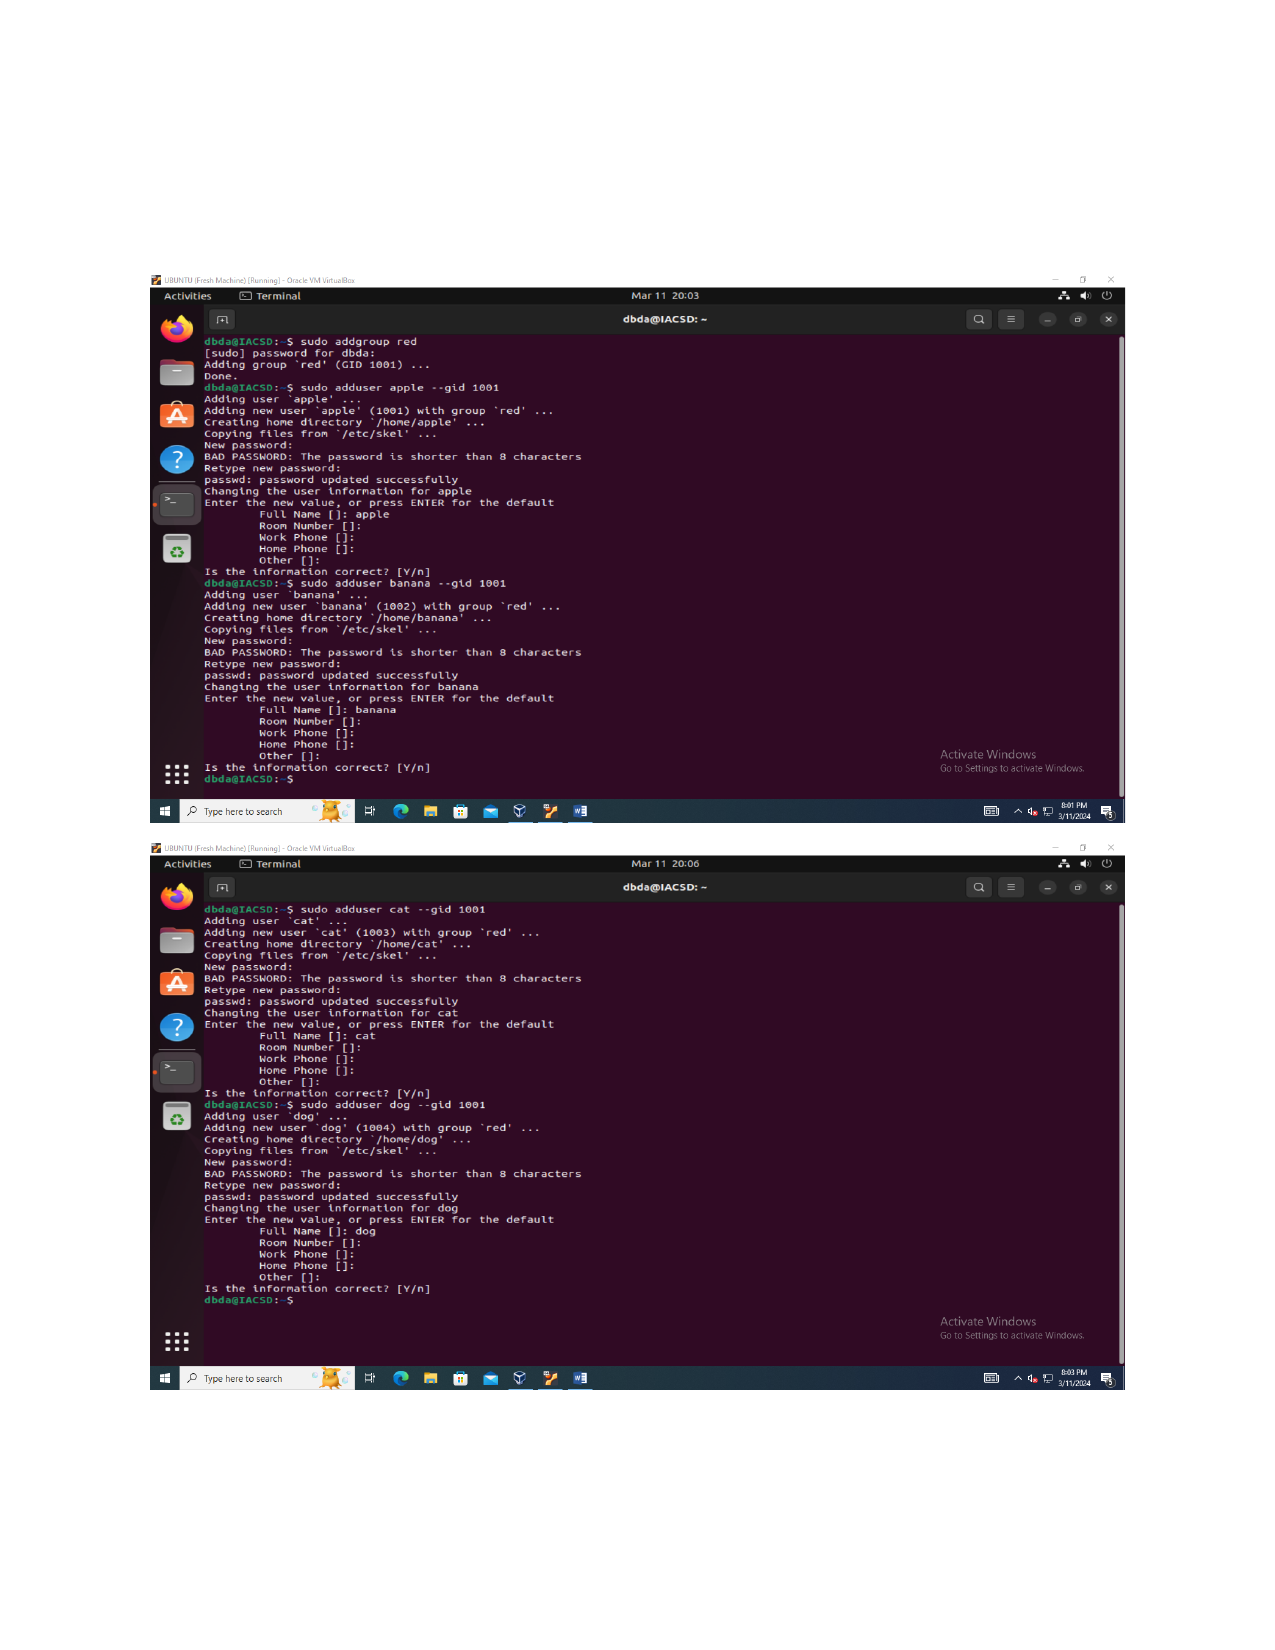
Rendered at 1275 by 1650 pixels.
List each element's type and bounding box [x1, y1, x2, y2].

picture [150, 273, 1125, 823]
picture [150, 841, 1125, 1390]
